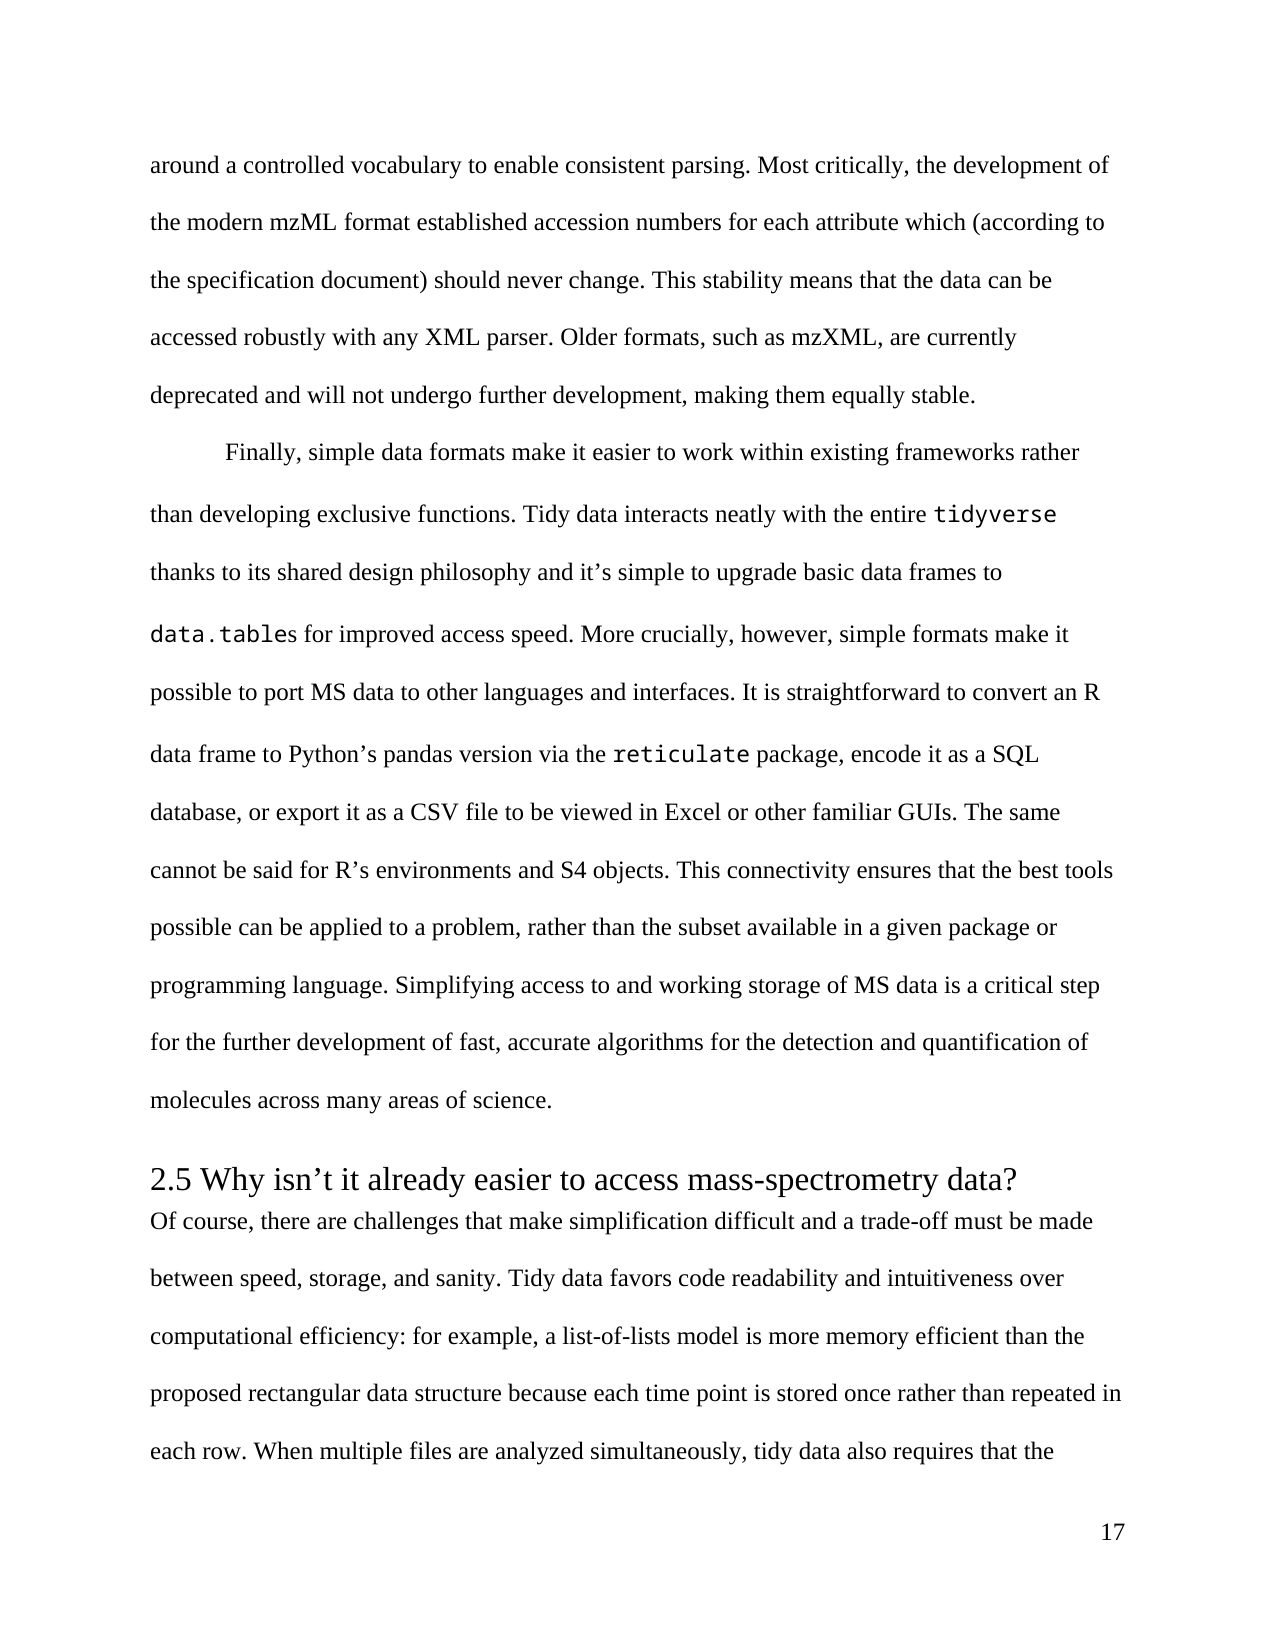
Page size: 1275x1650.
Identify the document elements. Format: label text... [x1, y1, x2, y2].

text Finally, simple data formats make it easier to work within existing frameworks rather than developing exclusive functions. Tidy data interacts neatly with the entire tidyverse thanks to its shared design philosophy and it’s simple to upgrade basic data frames to data.tables for improved access speed. More crucially, however, simple formats make it possible to port MS data to other languages and interfaces. It is straightforward to convert an R data frame to Python’s pandas version via the reticulate package, encode it as a SQL database, or export it as a CSV file to be viewed in Excel or other familiar GUIs. The same cannot be said for R’s environments and S4 objects. This connectivity ensures that the best tools possible can be applied to a problem, rather than the subset available in a given package or programming language. Simplifying access to and working storage of MS data is a critical step for the further development of fast, accurate algorithms for the detection and quantification of molecules across many areas of science. [150, 437, 1125, 1114]
subtitle 2.5 Why isn’t it already easier to access mass-spectrometry data? [150, 1159, 1125, 1197]
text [150, 150, 1125, 409]
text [150, 1206, 1125, 1464]
